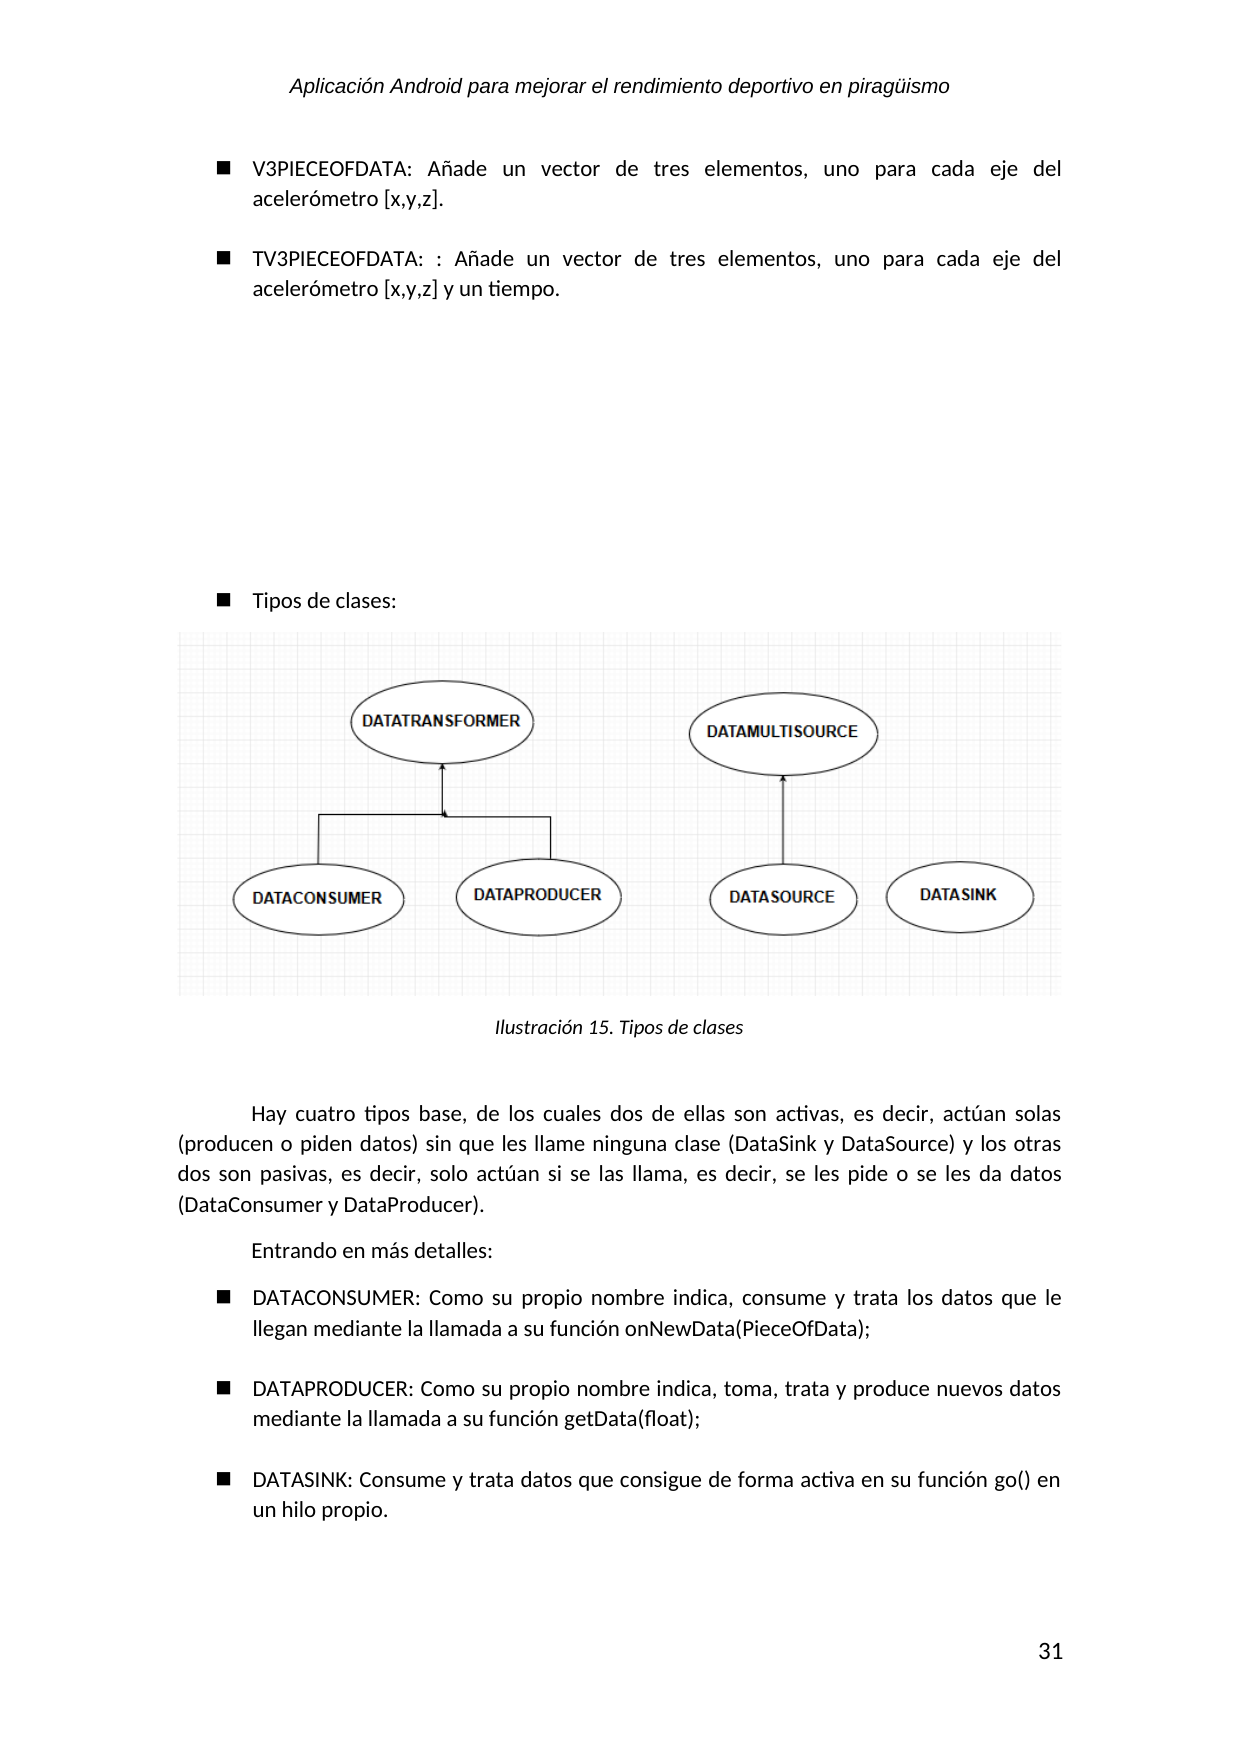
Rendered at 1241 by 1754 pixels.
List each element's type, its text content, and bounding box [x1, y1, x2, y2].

text Ilustración 15. Tipos de clases [177, 1014, 1063, 1039]
list TV3PIECEOFDATA: : Añade un vector de tres elementos, uno para cada eje del acelerómetro [x,y,z] y un tiempo. [215, 244, 1063, 302]
picture [177, 632, 1062, 996]
list V3PIECEOFDATA: Añade un vector de tres elementos, uno para cada eje del acelerómetro [x,y,z]. [215, 154, 1063, 212]
list Tipos de clases: [215, 586, 1063, 614]
text Hay cuatro tipos base, de los cuales dos de ellas son activas, es decir, actúan solas (producen o piden datos) sin que les llame ninguna clase (DataSink y DataSource) y los otras dos son pasivas, es decir, solo actúan si se las llama, es decir, se les pide o se les da datos (DataConsumer y DataProducer). [177, 1099, 1063, 1218]
list DATAPRODUCER: Como su propio nombre indica, toma, trata y produce nuevos datos mediante la llamada a su función getData(float); [215, 1374, 1063, 1432]
list DATACONSUMER: Como su propio nombre indica, consume y trata los datos que le llegan mediante la llamada a su función onNewData(PieceOfData); [215, 1283, 1063, 1342]
text Entrando en más detalles: [177, 1237, 1063, 1265]
list DATASINK: Consume y trata datos que consigue de forma activa en su función go() en un hilo propio. [215, 1465, 1063, 1523]
